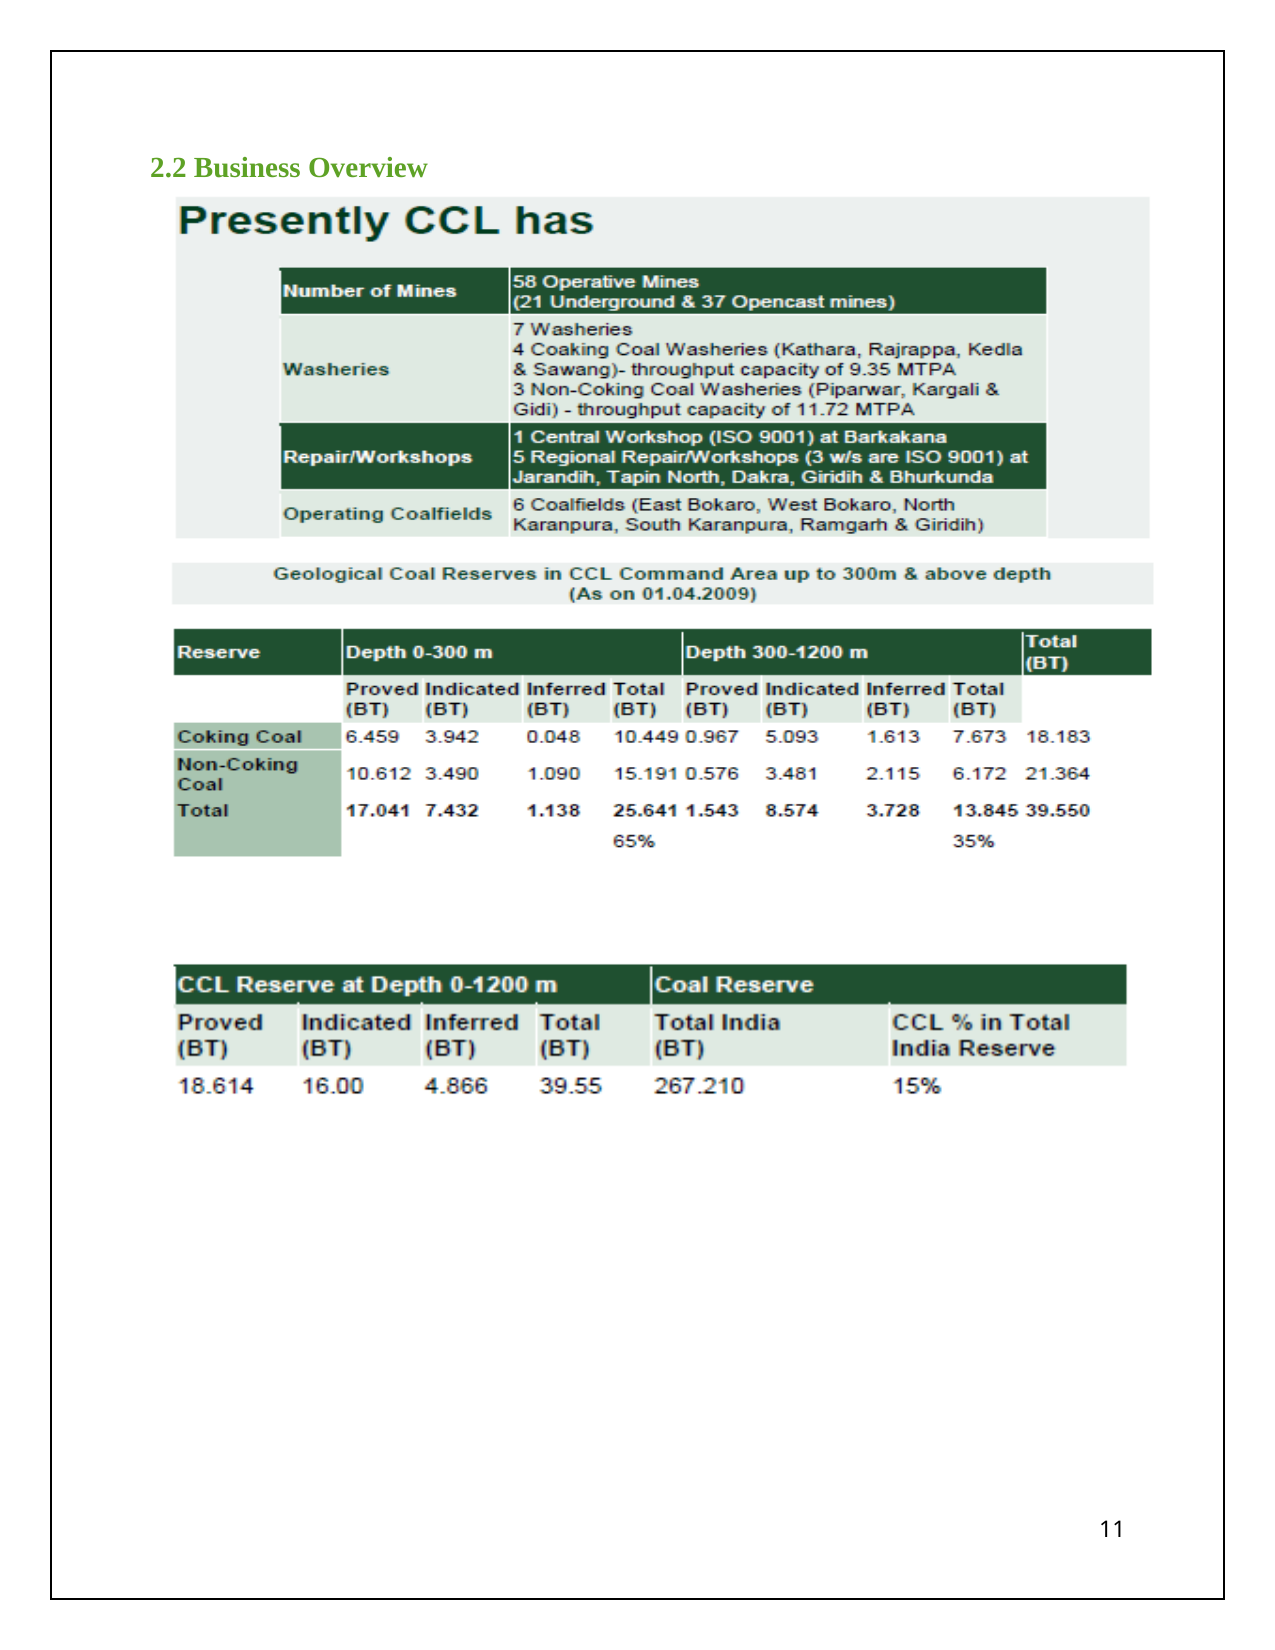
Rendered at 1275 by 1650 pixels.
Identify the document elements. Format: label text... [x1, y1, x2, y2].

picture [150, 188, 1167, 869]
subtitle 2.2 Business Overview [150, 150, 1125, 183]
picture [150, 953, 1158, 1106]
